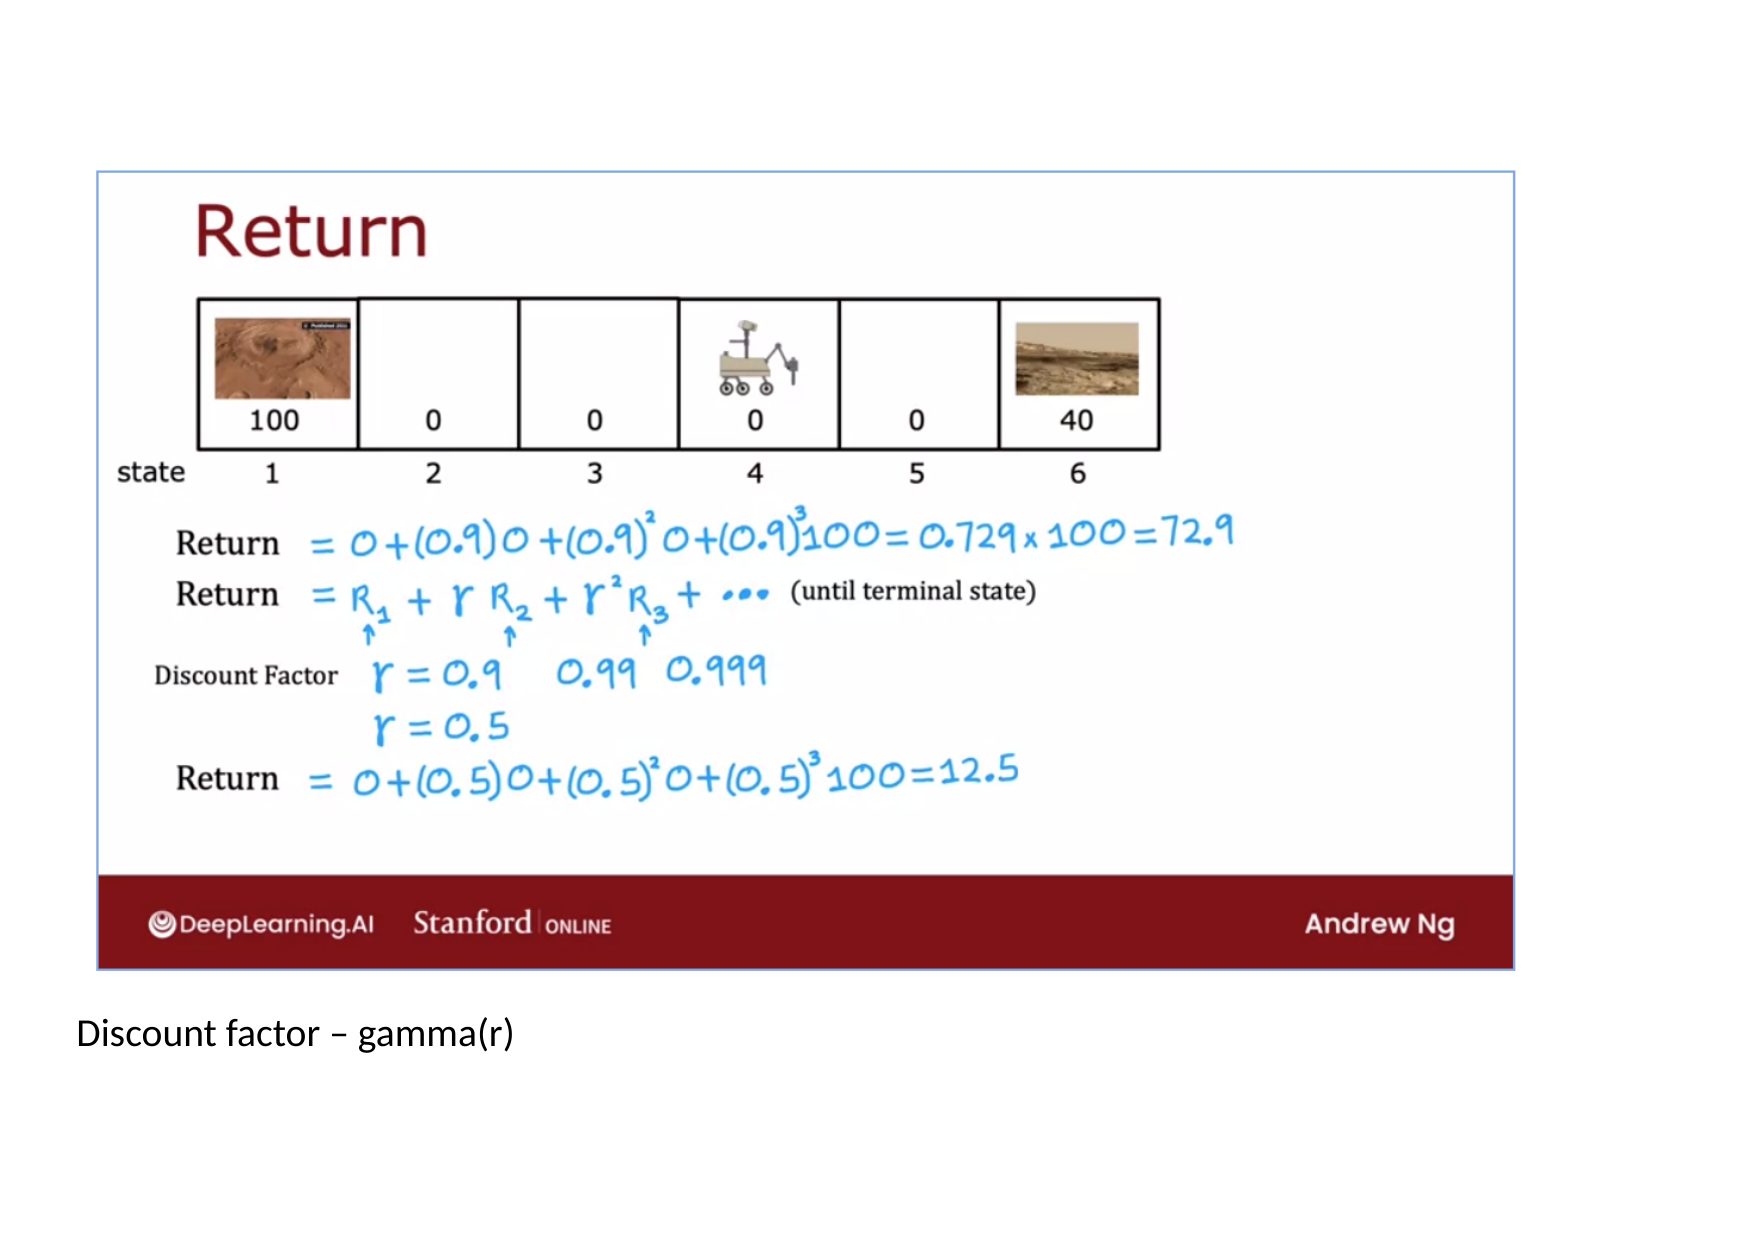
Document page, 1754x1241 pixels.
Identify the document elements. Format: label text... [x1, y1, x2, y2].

picture [76, 150, 1530, 989]
text Discount factor – gamma(r) [76, 1007, 1604, 1056]
